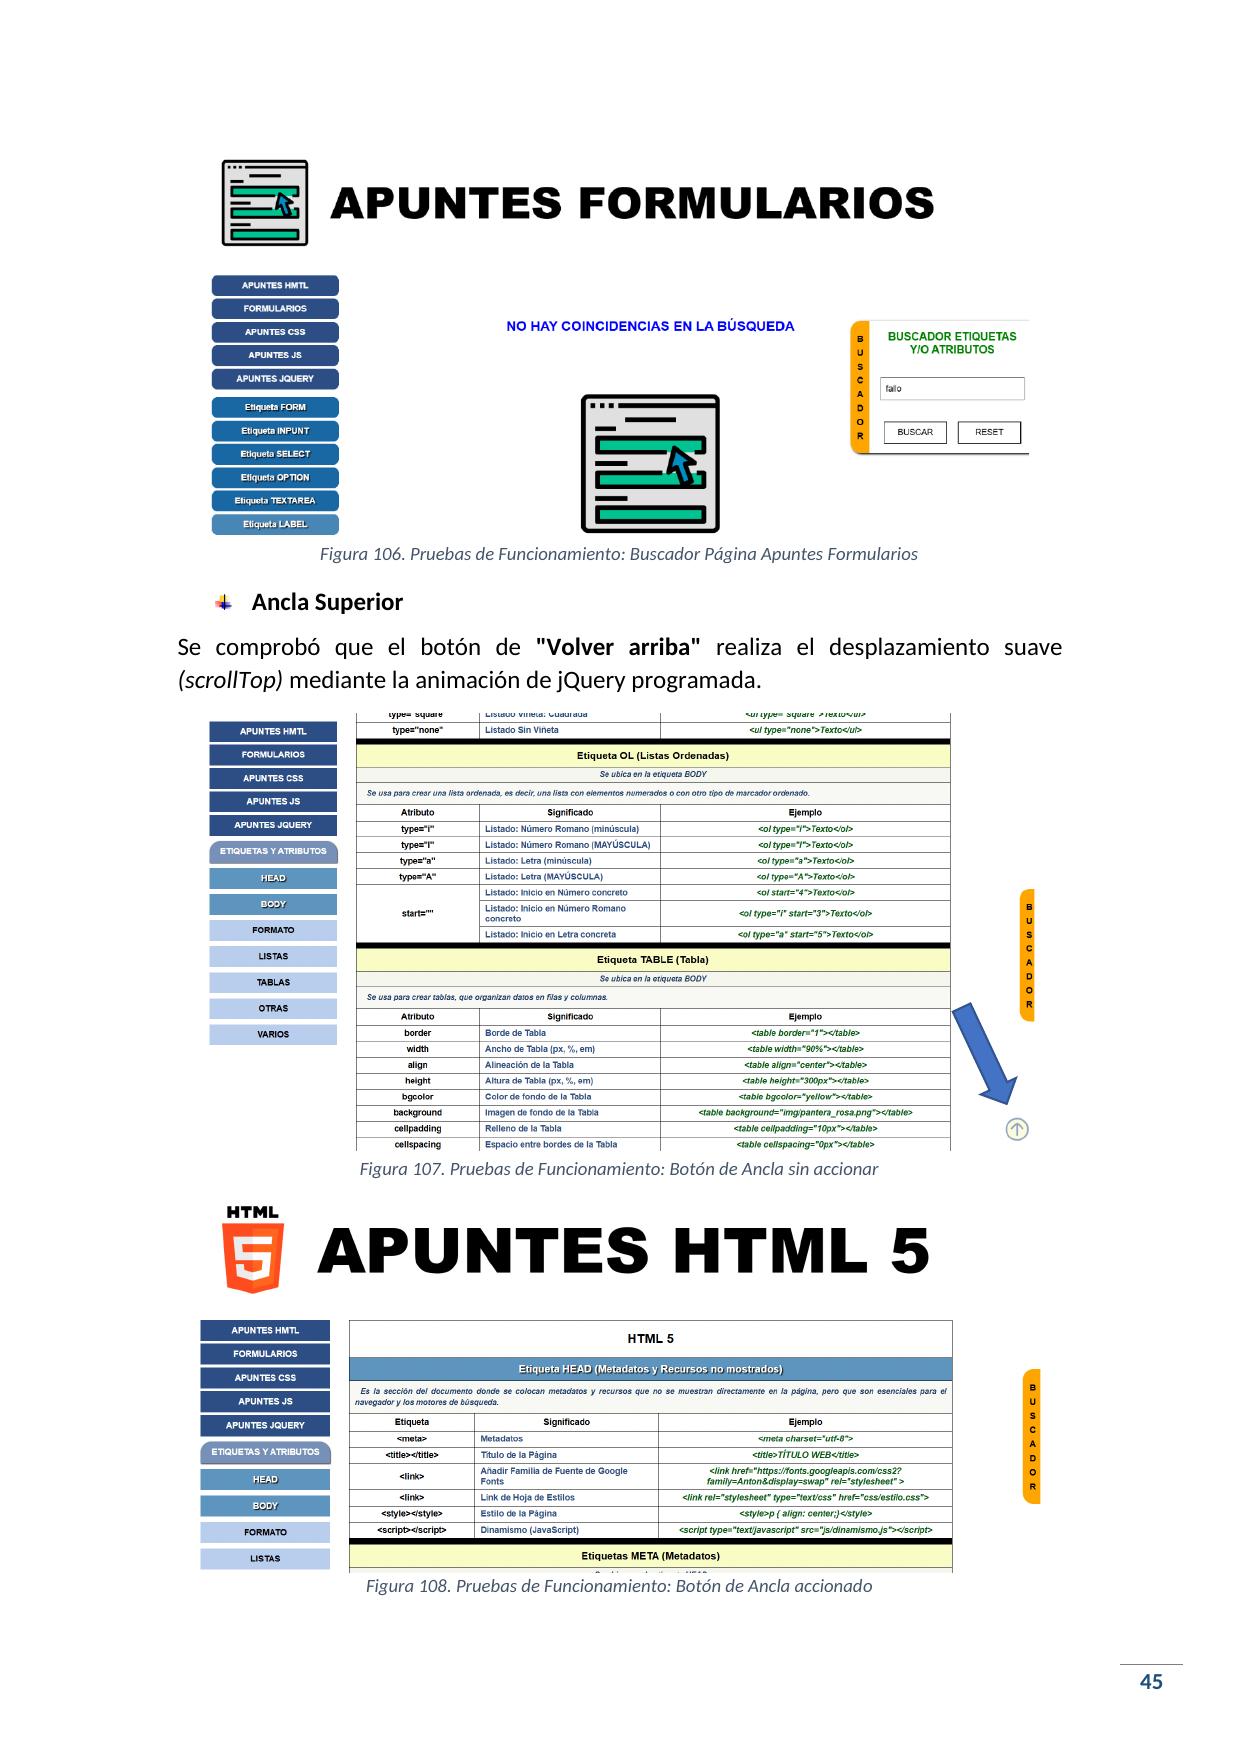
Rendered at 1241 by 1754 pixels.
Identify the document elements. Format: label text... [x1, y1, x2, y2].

picture [199, 1201, 1041, 1573]
picture [215, 593, 232, 610]
picture [211, 147, 1030, 536]
text Se comprobó que el botón de "Volver arriba" realiza el desplazamiento suave (scrollTop) mediante la animación de jQuery programada. [177, 631, 1063, 694]
picture [206, 713, 1035, 1151]
list Ancla Superior [214, 586, 1063, 616]
